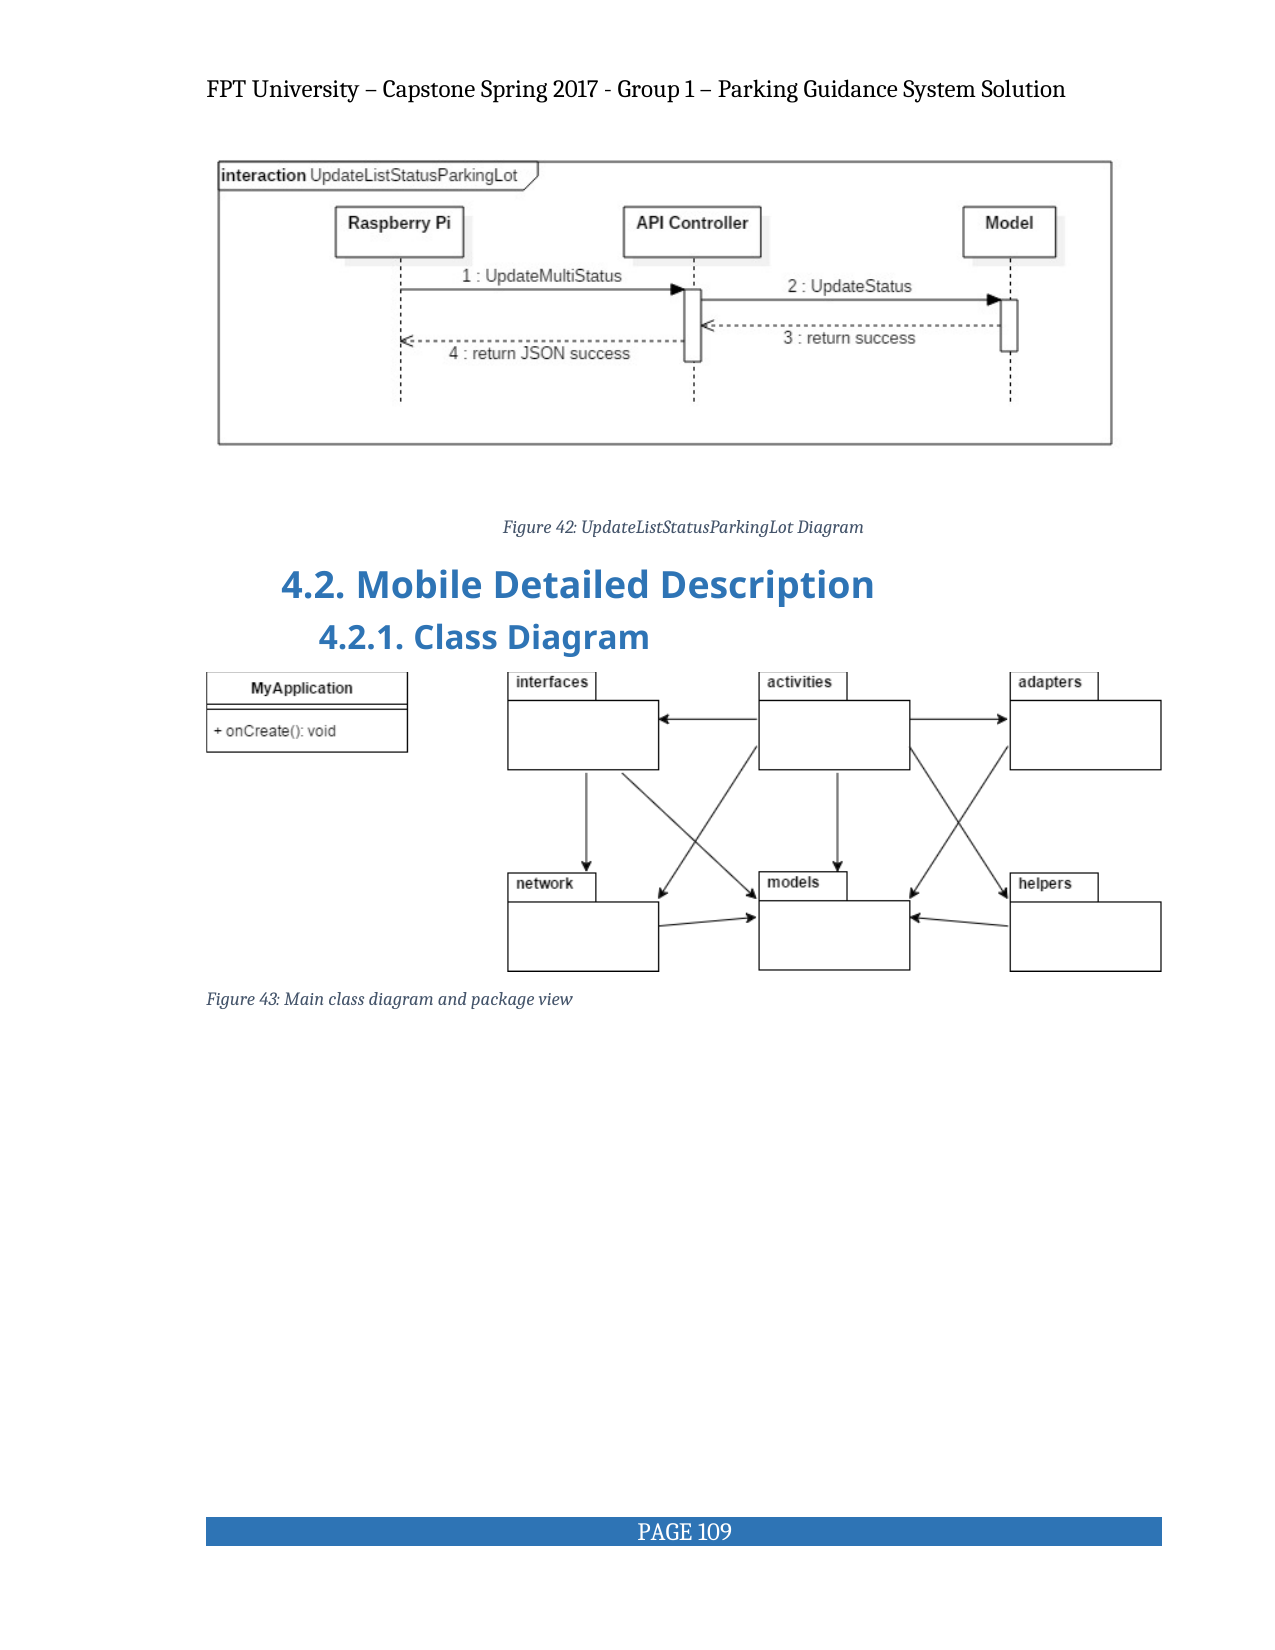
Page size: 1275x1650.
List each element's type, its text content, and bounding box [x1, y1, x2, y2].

text Figure 42: UpdateListStatusParkingLot Diagram [206, 516, 1162, 538]
subtitle Mobile Detailed Description [206, 559, 1162, 610]
text Figure 43: Main class diagram and package view [206, 988, 1162, 1010]
subtitle Class Diagram [206, 614, 1162, 659]
picture [206, 672, 1163, 972]
picture [206, 150, 1163, 496]
